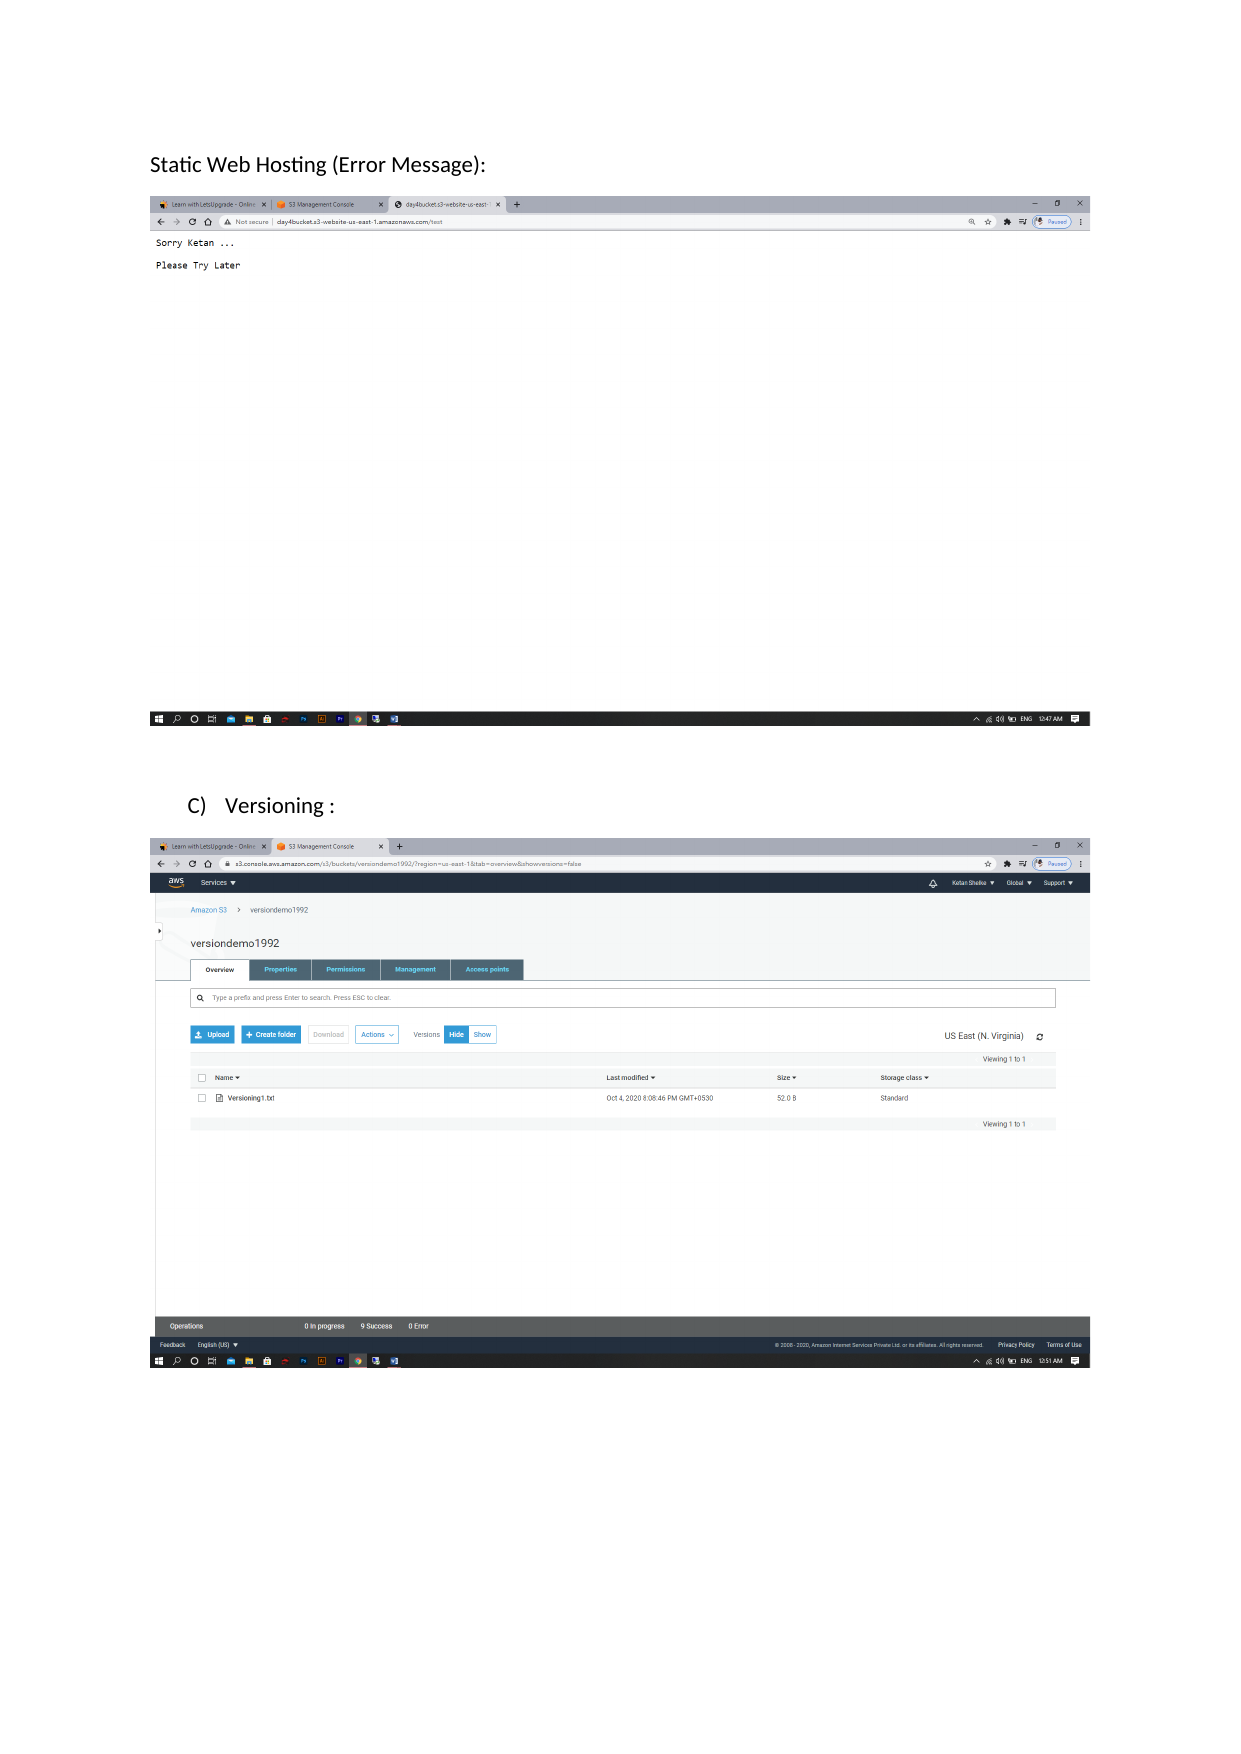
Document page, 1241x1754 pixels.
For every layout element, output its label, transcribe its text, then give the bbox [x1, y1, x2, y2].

picture [150, 196, 1091, 726]
picture [150, 838, 1091, 1368]
text Static Web Hosting (Error Message): [150, 150, 1090, 178]
list Versioning : [187, 791, 1090, 819]
